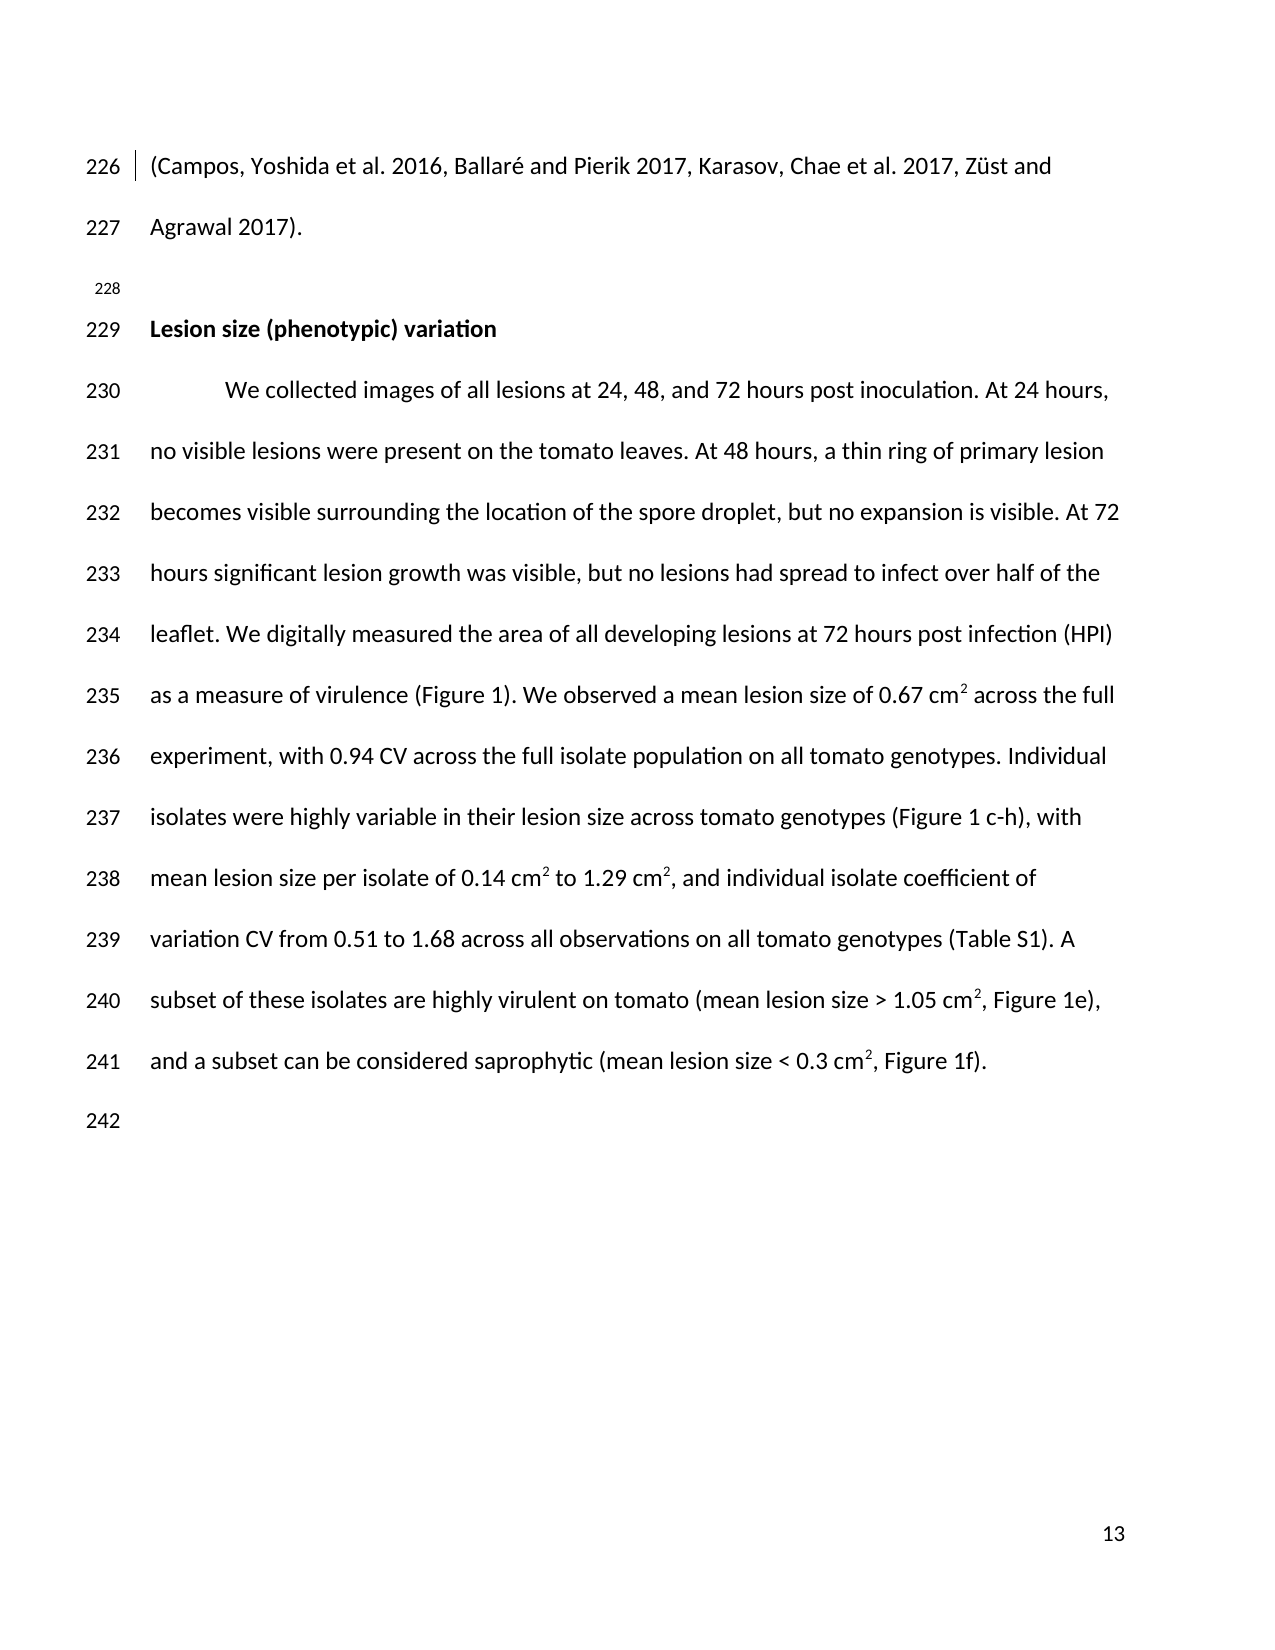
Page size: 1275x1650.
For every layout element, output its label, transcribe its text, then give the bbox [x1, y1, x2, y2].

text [150, 150, 1125, 242]
text We collected images of all lesions at 24, 48, and 72 hours post inoculation. At 24 hours, no visible lesions were present on the tomato leaves. At 48 hours, a thin ring of primary lesion becomes visible surrounding the location of the spore droplet, but no expansion is visible. At 72 hours significant lesion growth was visible, but no lesions had spread to infect over half of the leaflet. We digitally measured the area of all developing lesions at 72 hours post infection (HPI) as a measure of virulence (Figure 1). We observed a mean lesion size of 0.67 cm2 across the full experiment, with 0.94 CV across the full isolate population on all tomato genotypes. Individual isolates were highly variable in their lesion size across tomato genotypes (Figure 1 c-h), with mean lesion size per isolate of 0.14 cm2 to 1.29 cm2, and individual isolate coefficient of variation CV from 0.51 to 1.68 across all observations on all tomato genotypes (Table S1). A subset of these isolates are highly virulent on tomato (mean lesion size > 1.05 cm2, Figure 1e), and a subset can be considered saprophytic (mean lesion size < 0.3 cm2, Figure 1f). [150, 374, 1125, 1076]
text Lesion size (phenotypic) variation [150, 313, 1125, 343]
